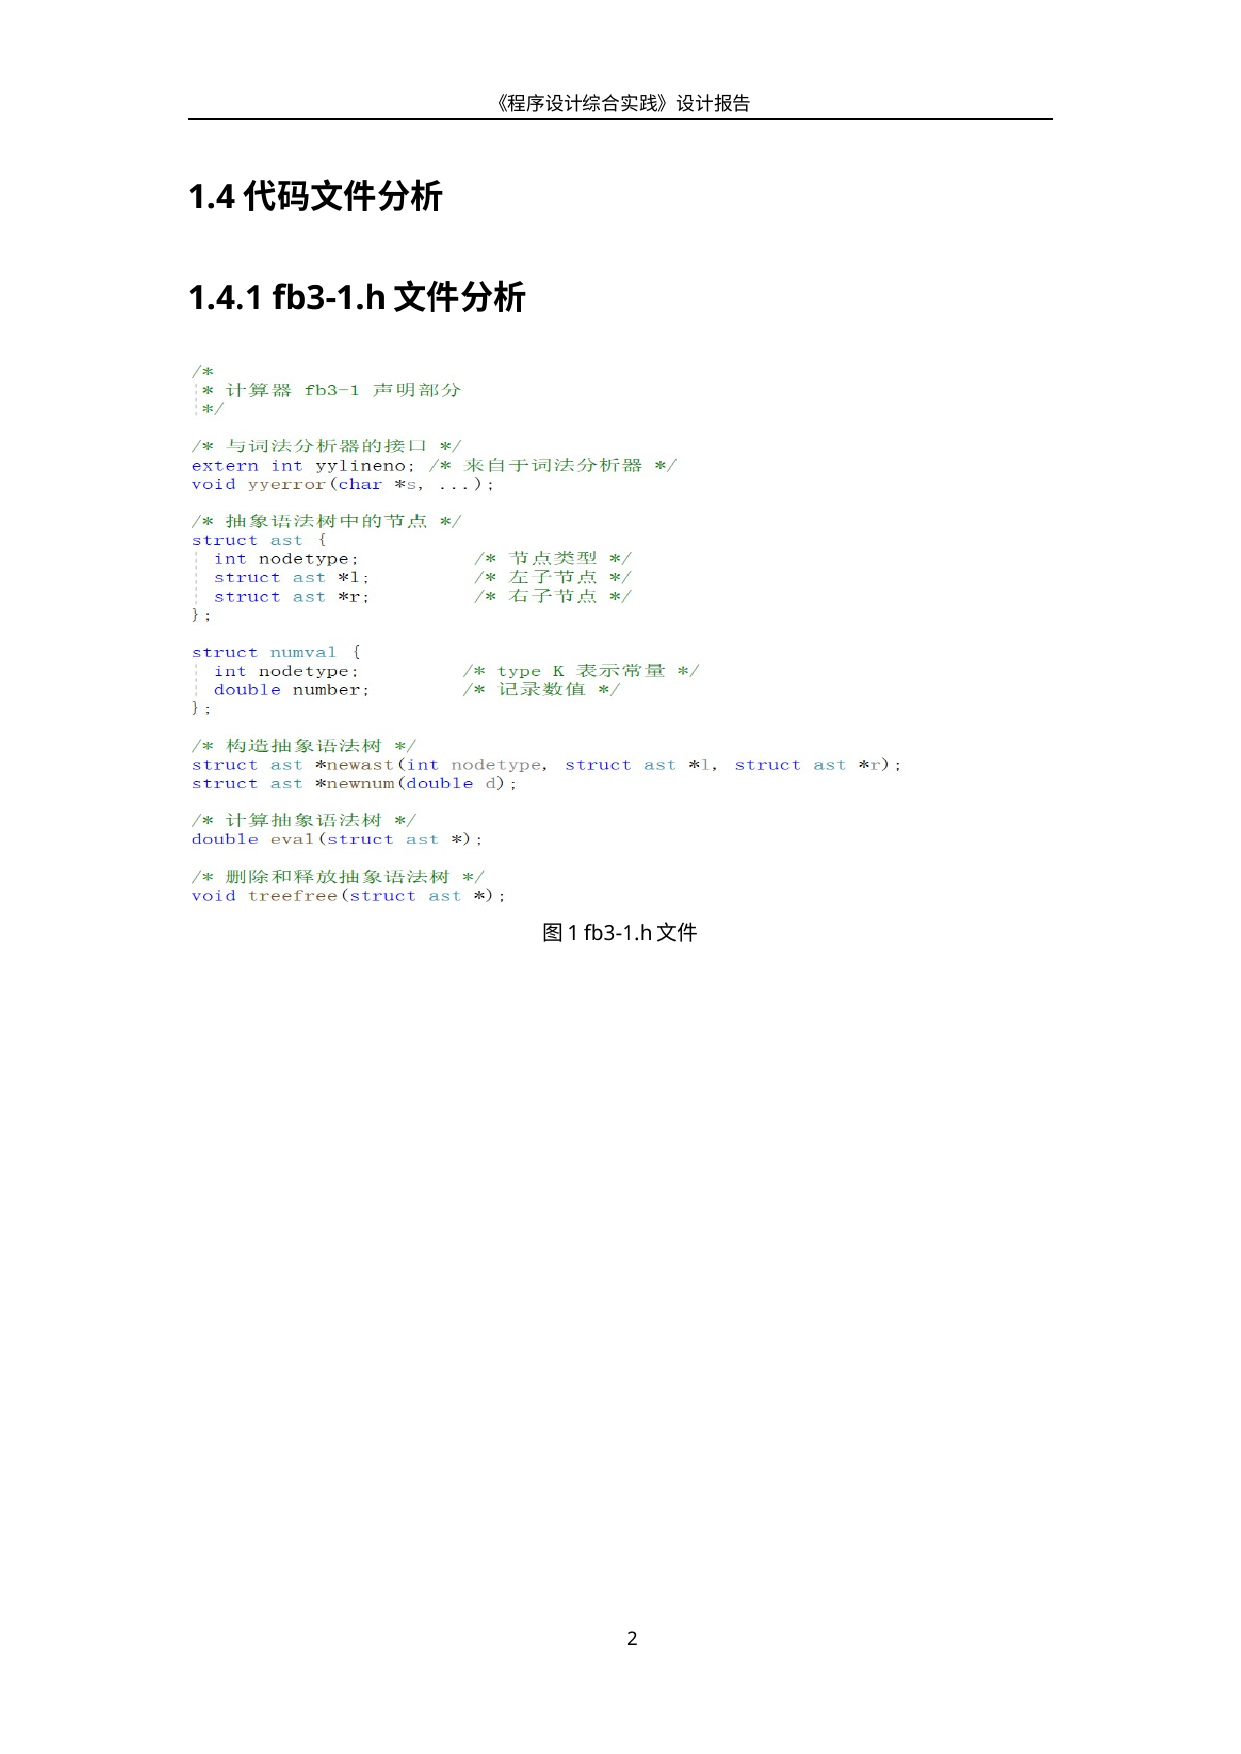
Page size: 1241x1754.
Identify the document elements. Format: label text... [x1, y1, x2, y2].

subtitle 1.4.1 fb3-1.h文件分析 [187, 262, 1053, 327]
picture [191, 362, 1049, 906]
subtitle 1.4 代码文件分析 [187, 162, 1053, 227]
text 图1 fb3-1.h文件 [187, 915, 1053, 948]
